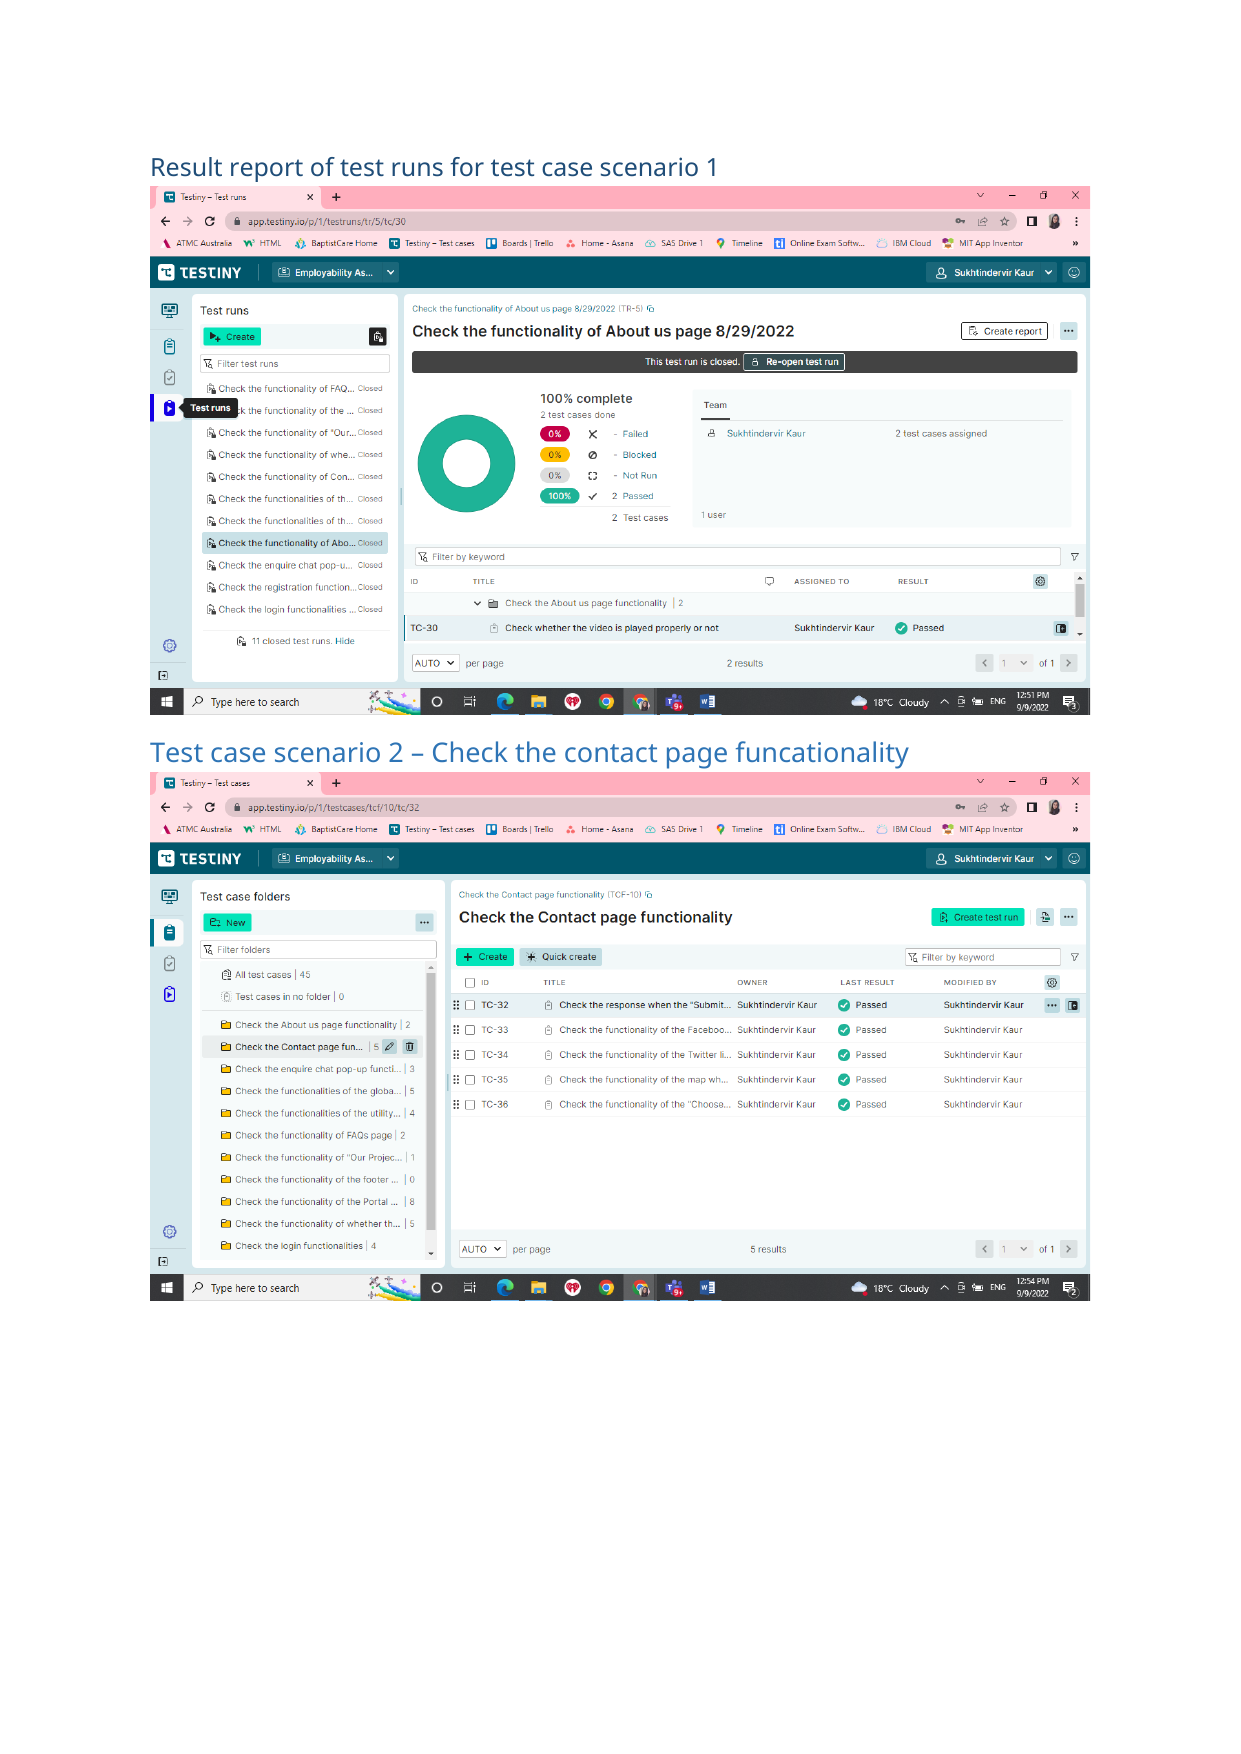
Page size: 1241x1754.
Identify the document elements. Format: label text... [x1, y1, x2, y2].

picture [190, 854, 196, 864]
picture [150, 772, 1091, 842]
subtitle Test case scenario 2 – Check the contact page funcationality [150, 733, 1090, 770]
picture [181, 854, 187, 861]
picture [150, 186, 1091, 256]
picture [273, 263, 398, 282]
picture [190, 268, 196, 278]
picture [927, 263, 1056, 282]
picture [1063, 263, 1085, 282]
picture [1063, 849, 1085, 868]
picture [159, 265, 174, 280]
picture [150, 289, 1091, 715]
picture [150, 875, 1091, 1301]
subtitle Result report of test runs for test case scenario 1 [150, 150, 1090, 184]
picture [223, 268, 230, 278]
picture [159, 851, 174, 866]
picture [927, 849, 1056, 868]
picture [208, 854, 215, 861]
picture [273, 849, 398, 868]
picture [208, 268, 215, 275]
picture [223, 854, 230, 864]
picture [181, 268, 187, 275]
